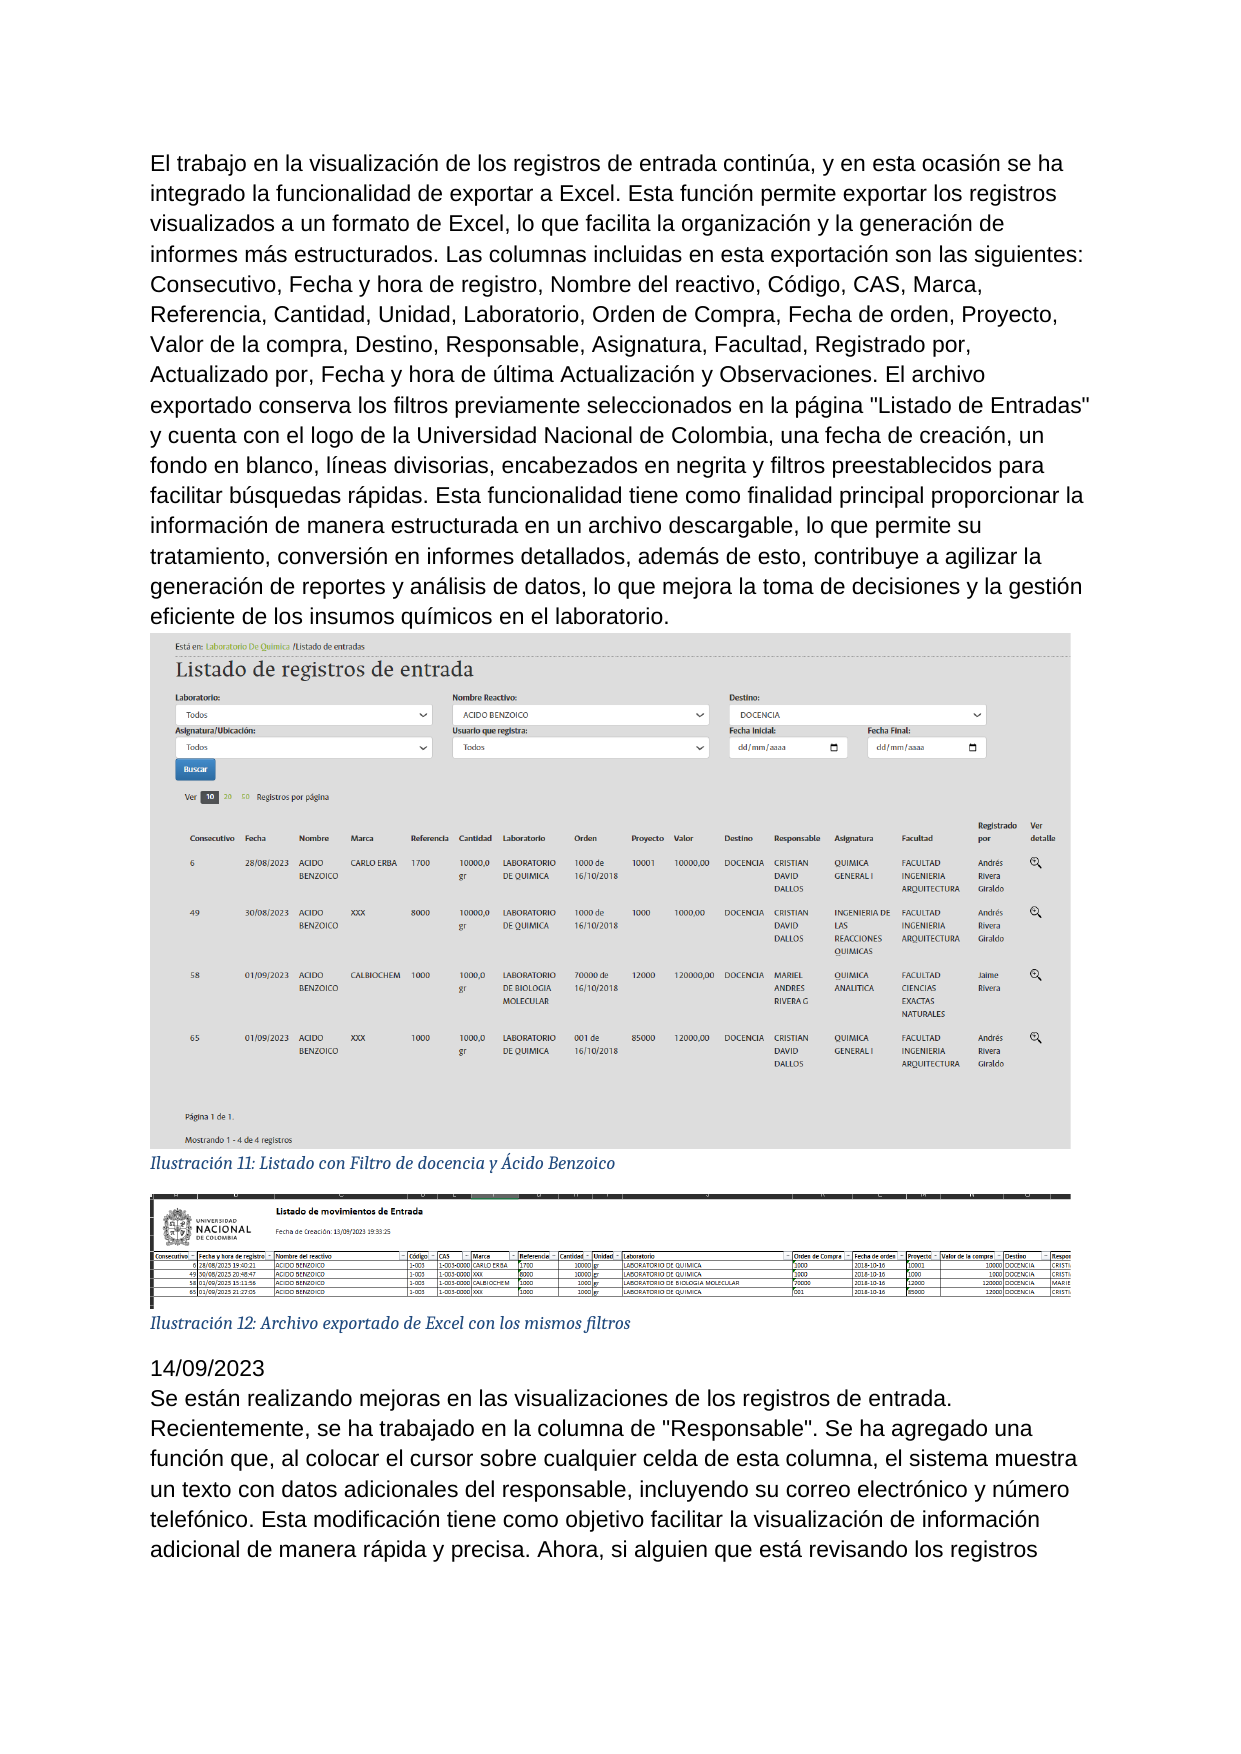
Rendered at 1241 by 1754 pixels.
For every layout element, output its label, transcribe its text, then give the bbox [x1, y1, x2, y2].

text 14/09/2023 [150, 1355, 1090, 1381]
picture [150, 633, 1071, 1149]
picture [150, 1194, 1071, 1309]
text Ilustración 12: Archivo exportado de Excel con los mismos filtros [150, 1312, 1090, 1334]
text El trabajo en la visualización de los registros de entrada continúa, y en esta ocasión se ha integrado la funcionalidad de exportar a Excel. Esta función permite exportar los registros visualizados a un formato de Excel, lo que facilita la organización y la generación de informes más estructurados. Las columnas incluidas en esta exportación son las siguientes: Consecutivo, Fecha y hora de registro, Nombre del reactivo, Código, CAS, Marca, Referencia, Cantidad, Unidad, Laboratorio, Orden de Compra, Fecha de orden, Proyecto, Valor de la compra, Destino, Responsable, Asignatura, Facultad, Registrado por, Actualizado por, Fecha y hora de última Actualización y Observaciones. El archivo exportado conserva los filtros previamente seleccionados en la página "Listado de Entradas" y cuenta con el logo de la Universidad Nacional de Colombia, una fecha de creación, un fondo en blanco, líneas divisorias, encabezados en negrita y filtros preestablecidos para facilitar búsquedas rápidas. Esta funcionalidad tiene como finalidad principal proporcionar la información de manera estructurada en un archivo descargable, lo que permite su tratamiento, conversión en informes detallados, además de esto, contribuye a agilizar la generación de reportes y análisis de datos, lo que mejora la toma de decisiones y la gestión eficiente de los insumos químicos en el laboratorio. [150, 150, 1090, 629]
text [150, 1385, 1090, 1562]
text Ilustración 11: Listado con Filtro de docencia y Ácido Benzoico [150, 1152, 1090, 1174]
